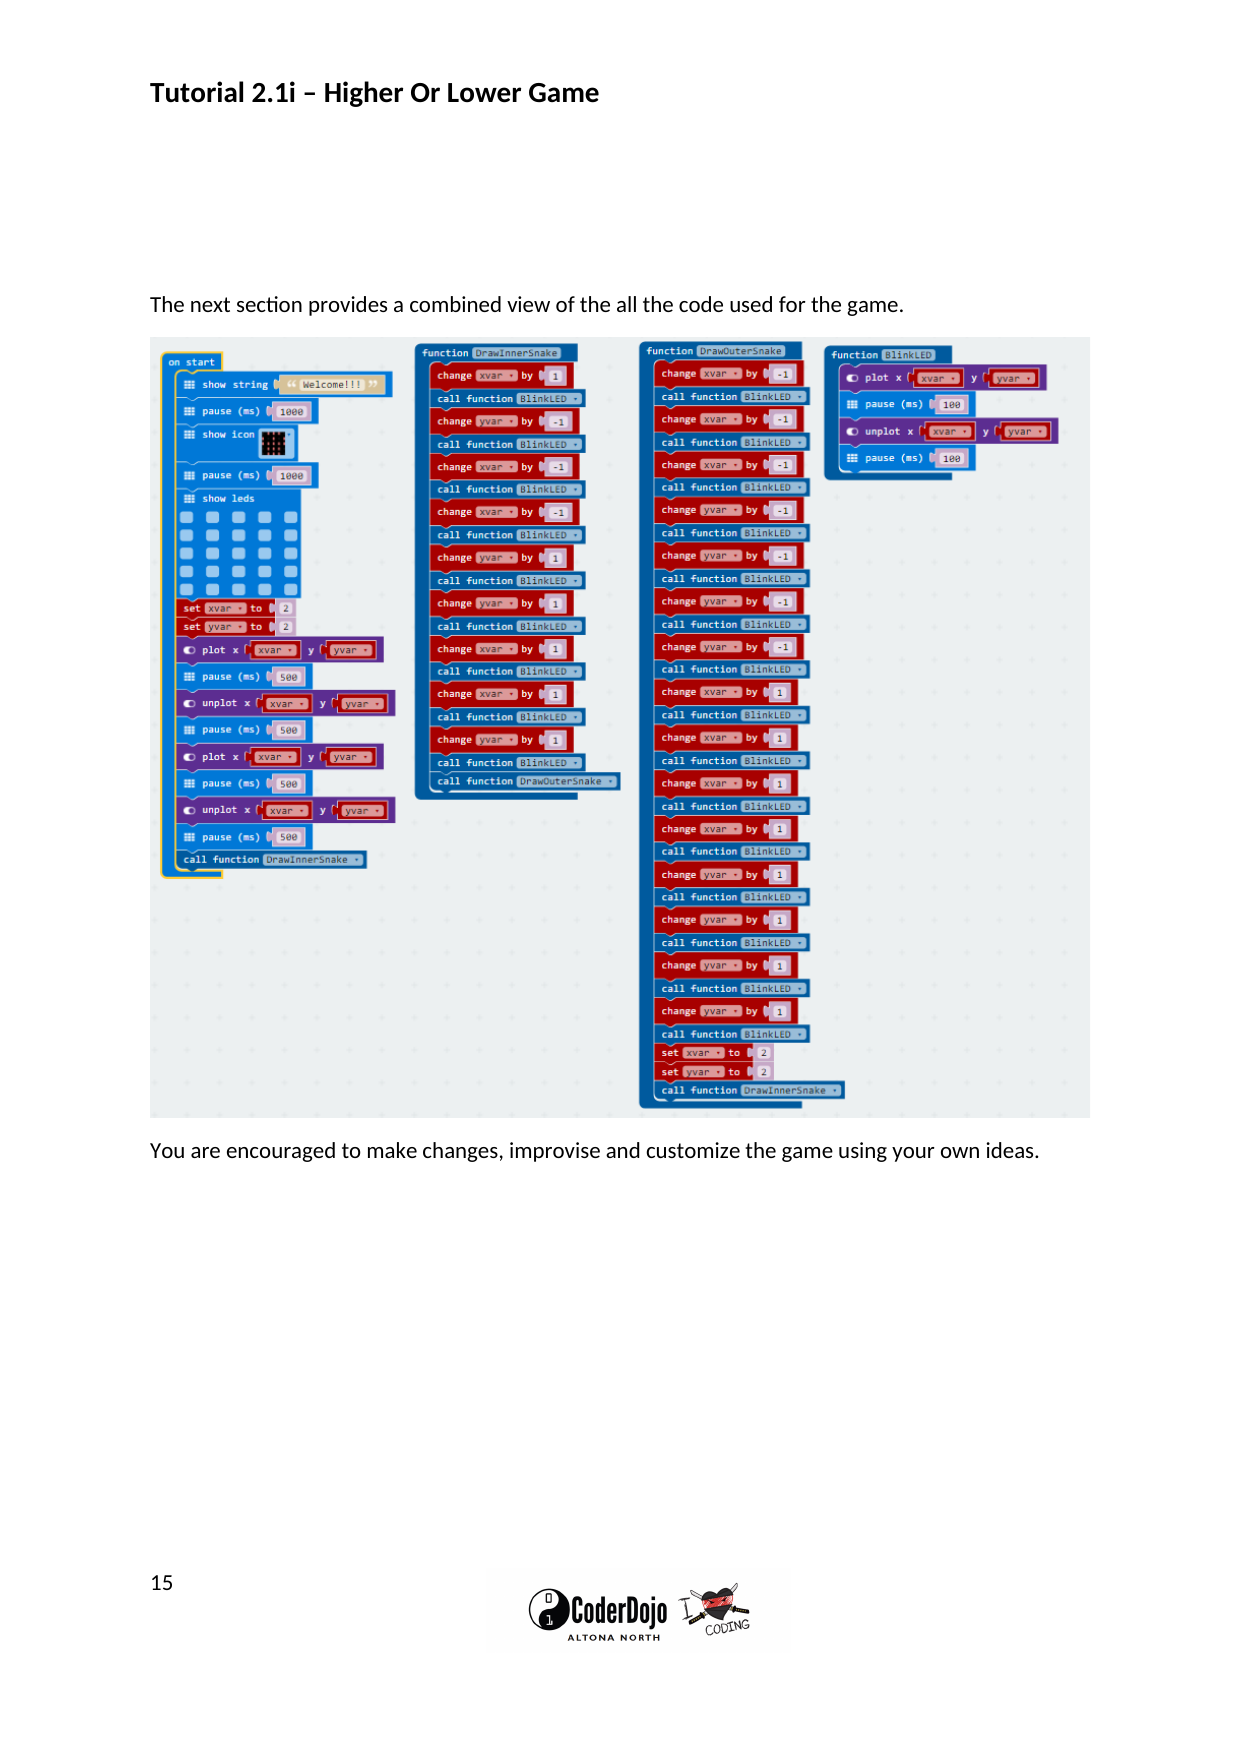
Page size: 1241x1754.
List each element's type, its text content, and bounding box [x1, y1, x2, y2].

text The next section provides a combined view of the all the code used for the game. [150, 291, 1090, 319]
picture [150, 337, 1091, 1118]
text You are encouraged to make changes, improvise and customize the game using your own ideas. [150, 1136, 1090, 1164]
picture [486, 1568, 792, 1653]
